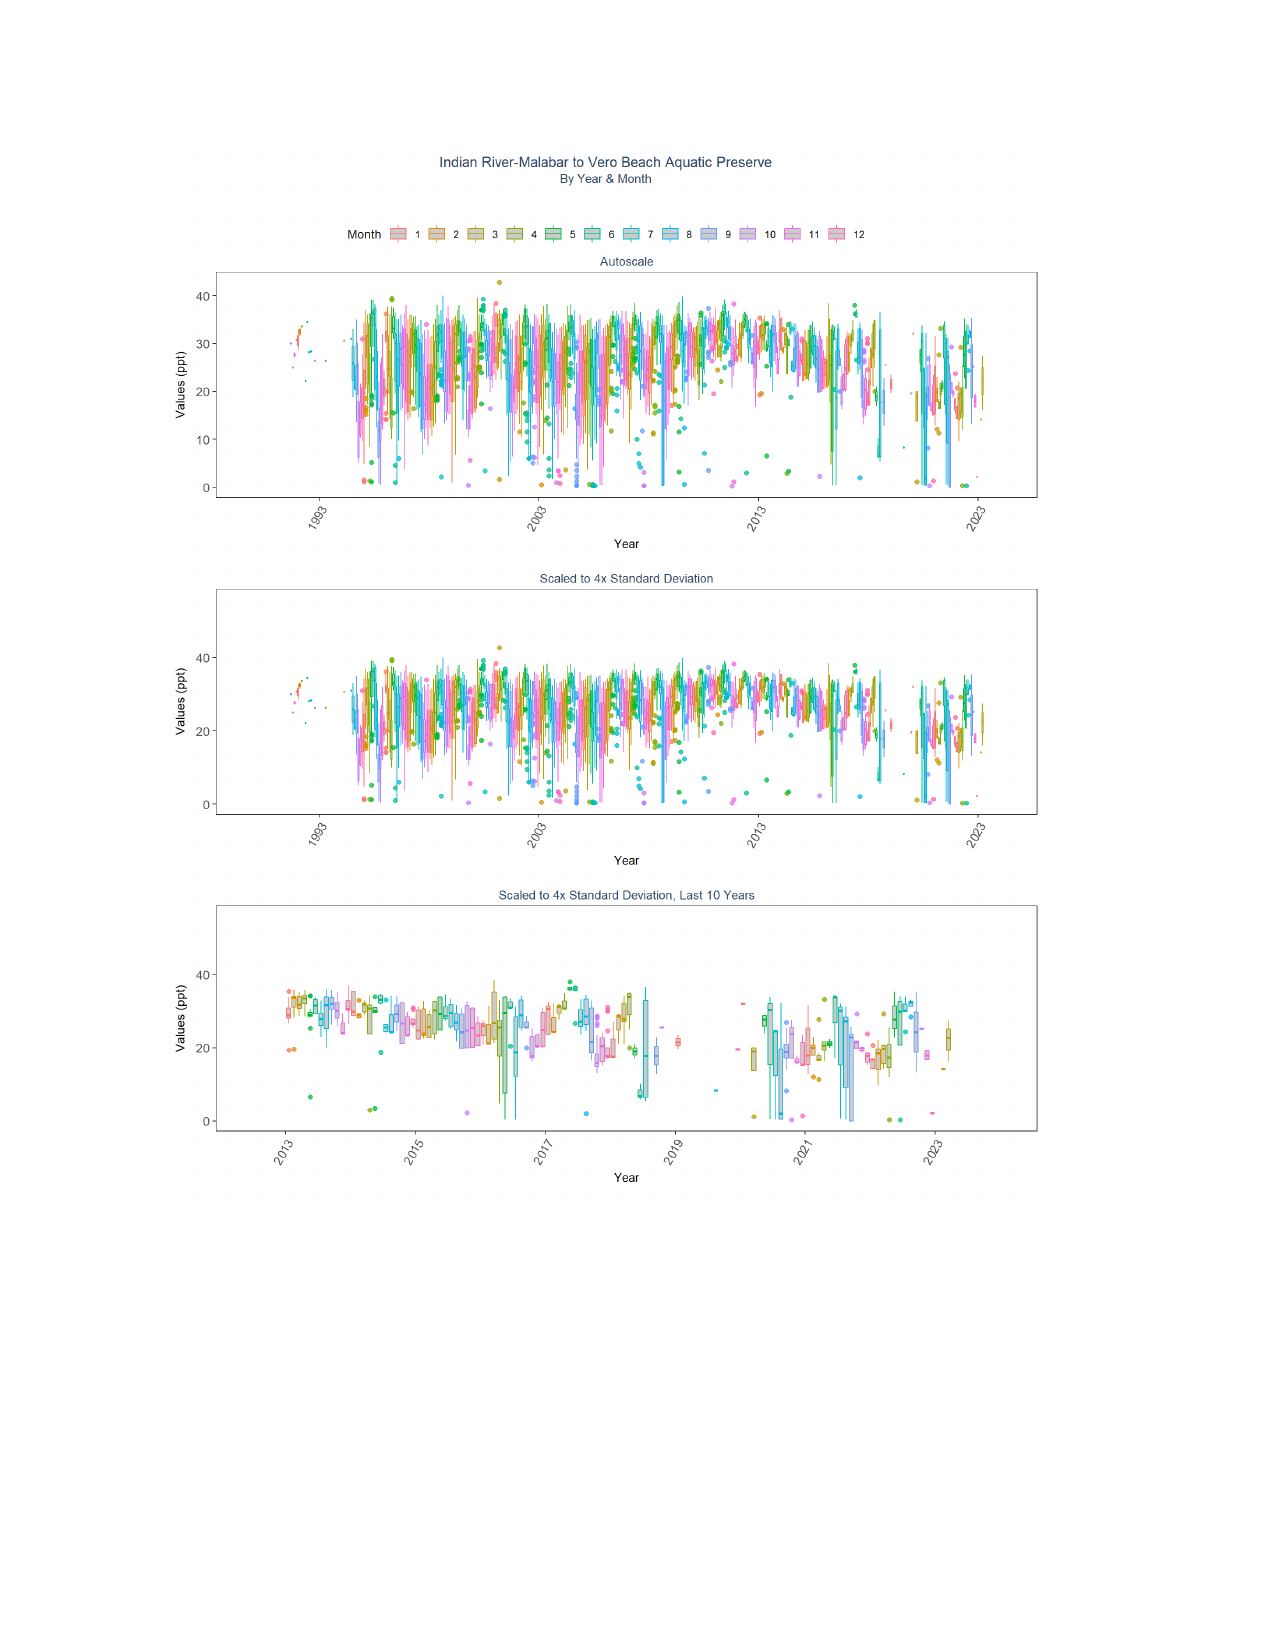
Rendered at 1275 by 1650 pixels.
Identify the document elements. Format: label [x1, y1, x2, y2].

picture [168, 150, 1044, 1200]
